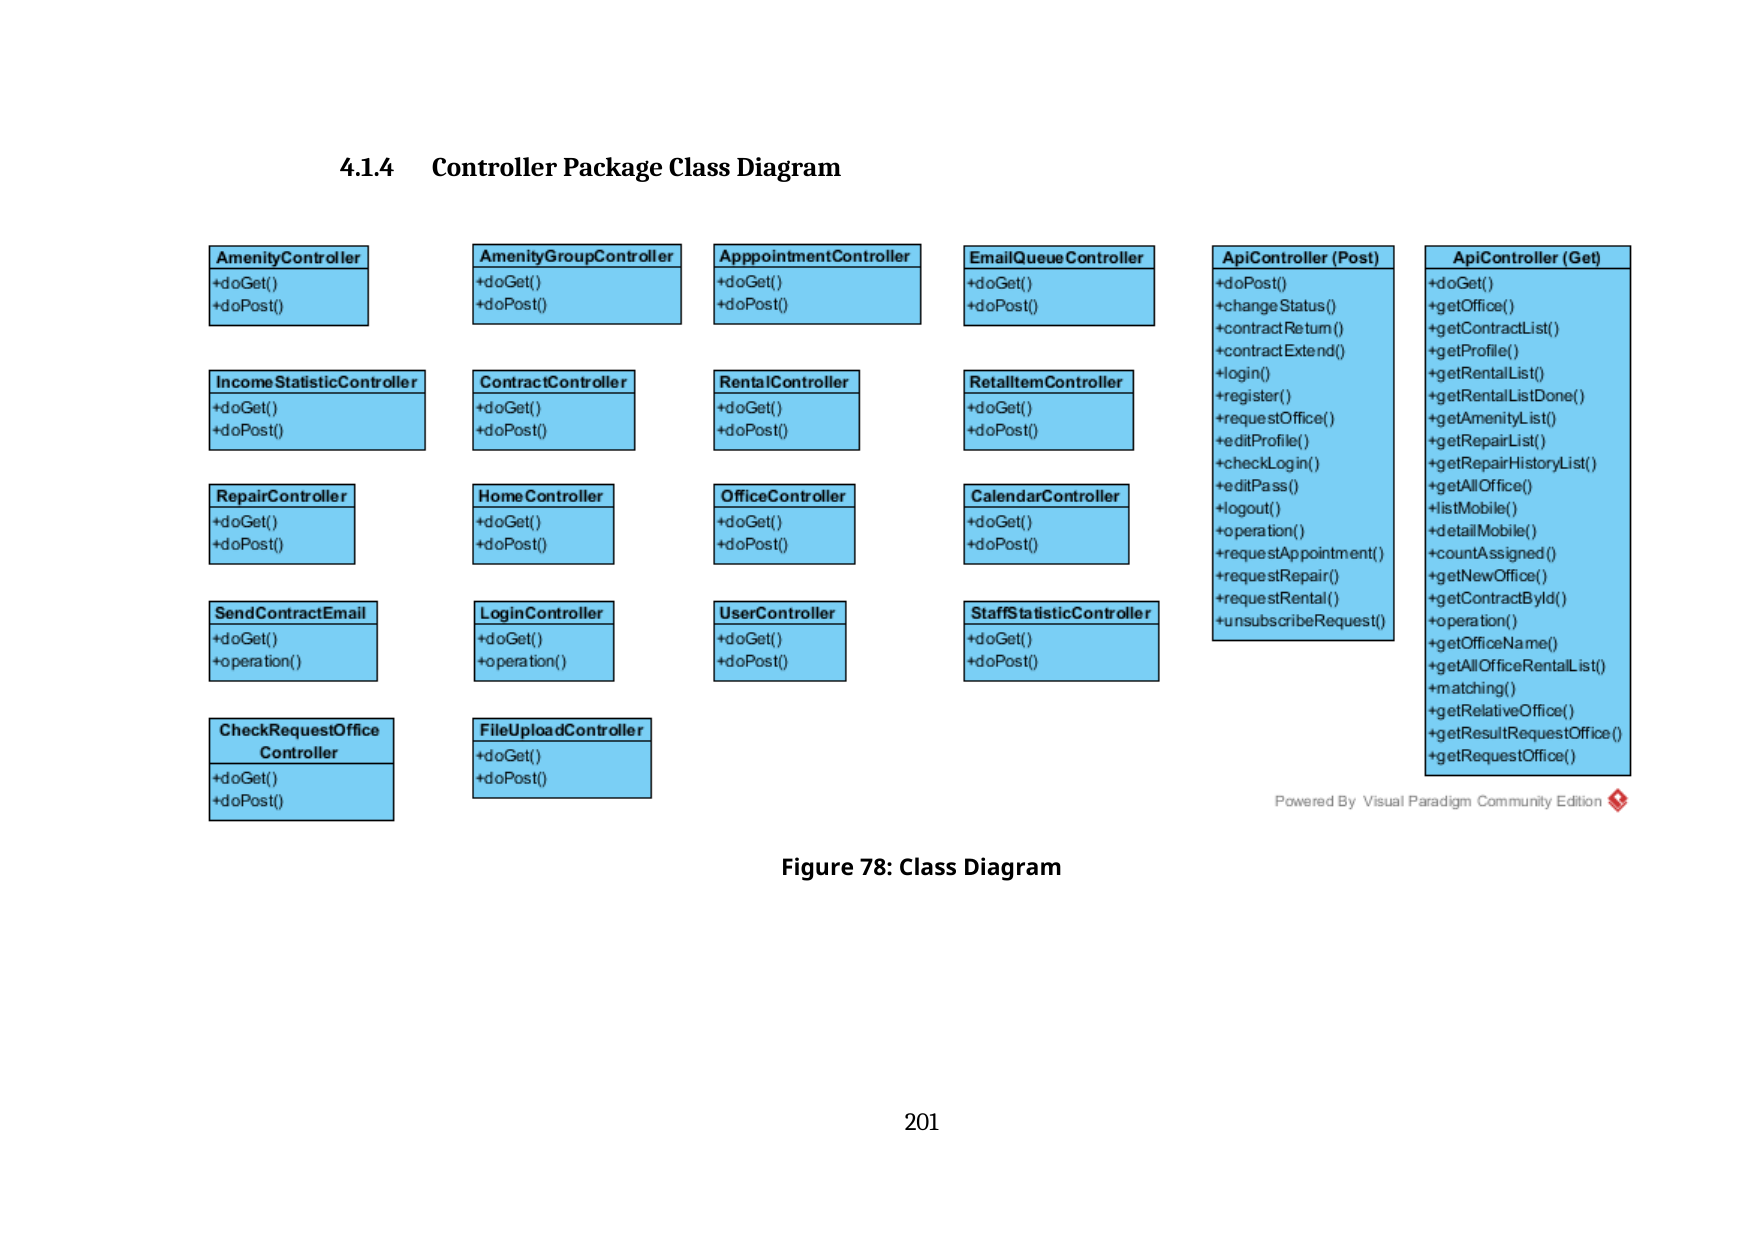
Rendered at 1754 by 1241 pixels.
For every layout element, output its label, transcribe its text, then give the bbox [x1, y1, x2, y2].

picture [206, 241, 1636, 826]
subtitle Controller Package Class Diagram [340, 152, 1636, 183]
